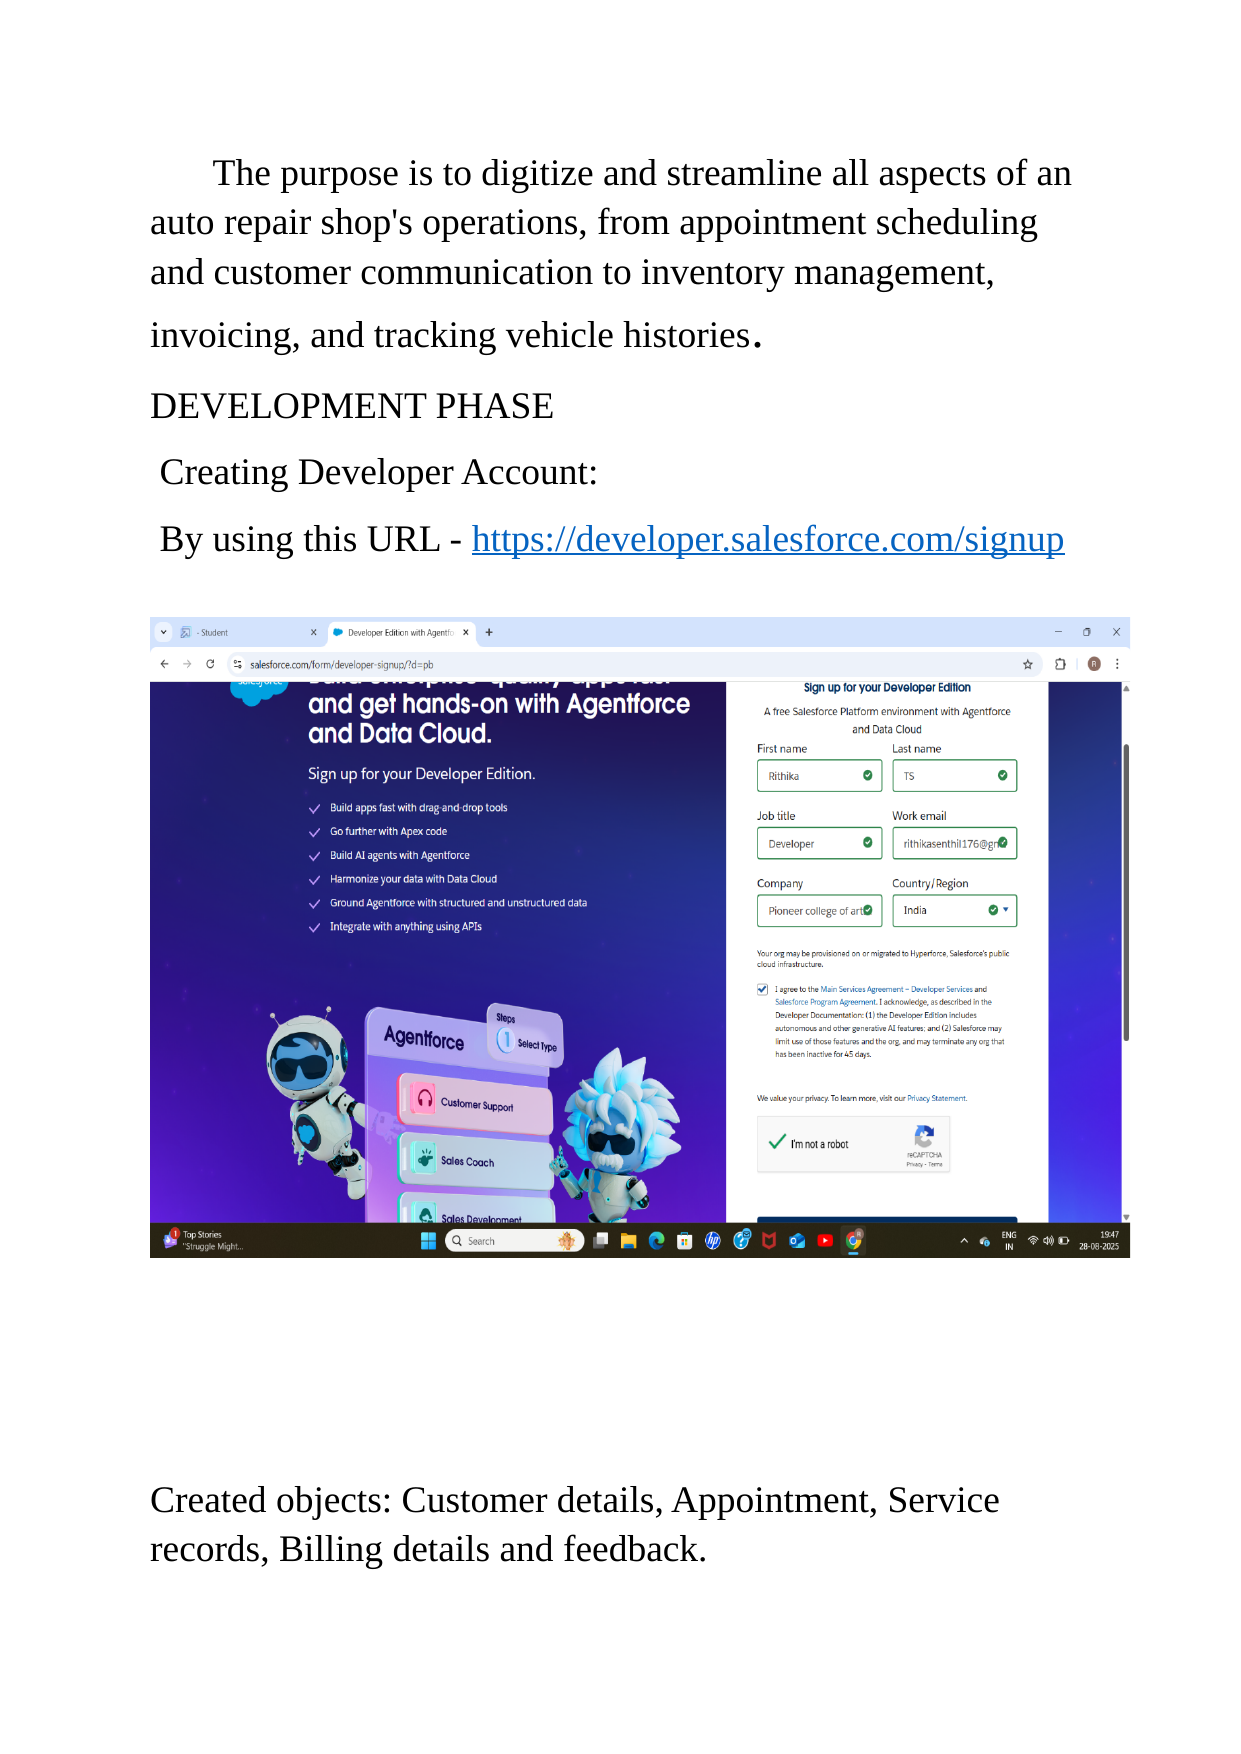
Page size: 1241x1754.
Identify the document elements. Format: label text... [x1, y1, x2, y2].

text Creating Developer Account: [150, 450, 1090, 493]
text DEVELOPMENT PHASE [150, 383, 1090, 427]
text By using this URL - https://developer.salesforce.com/signup [150, 516, 1090, 559]
text Created objects: Customer details, Appointment, Service records, Billing details and feedback. [150, 1477, 1090, 1570]
picture [150, 617, 1130, 1258]
text The purpose is to digitize and streamline all aspects of an auto repair shop's operations, from appointment scheduling and customer communication to inventory management, invoicing, and tracking vehicle histories. [150, 150, 1090, 358]
